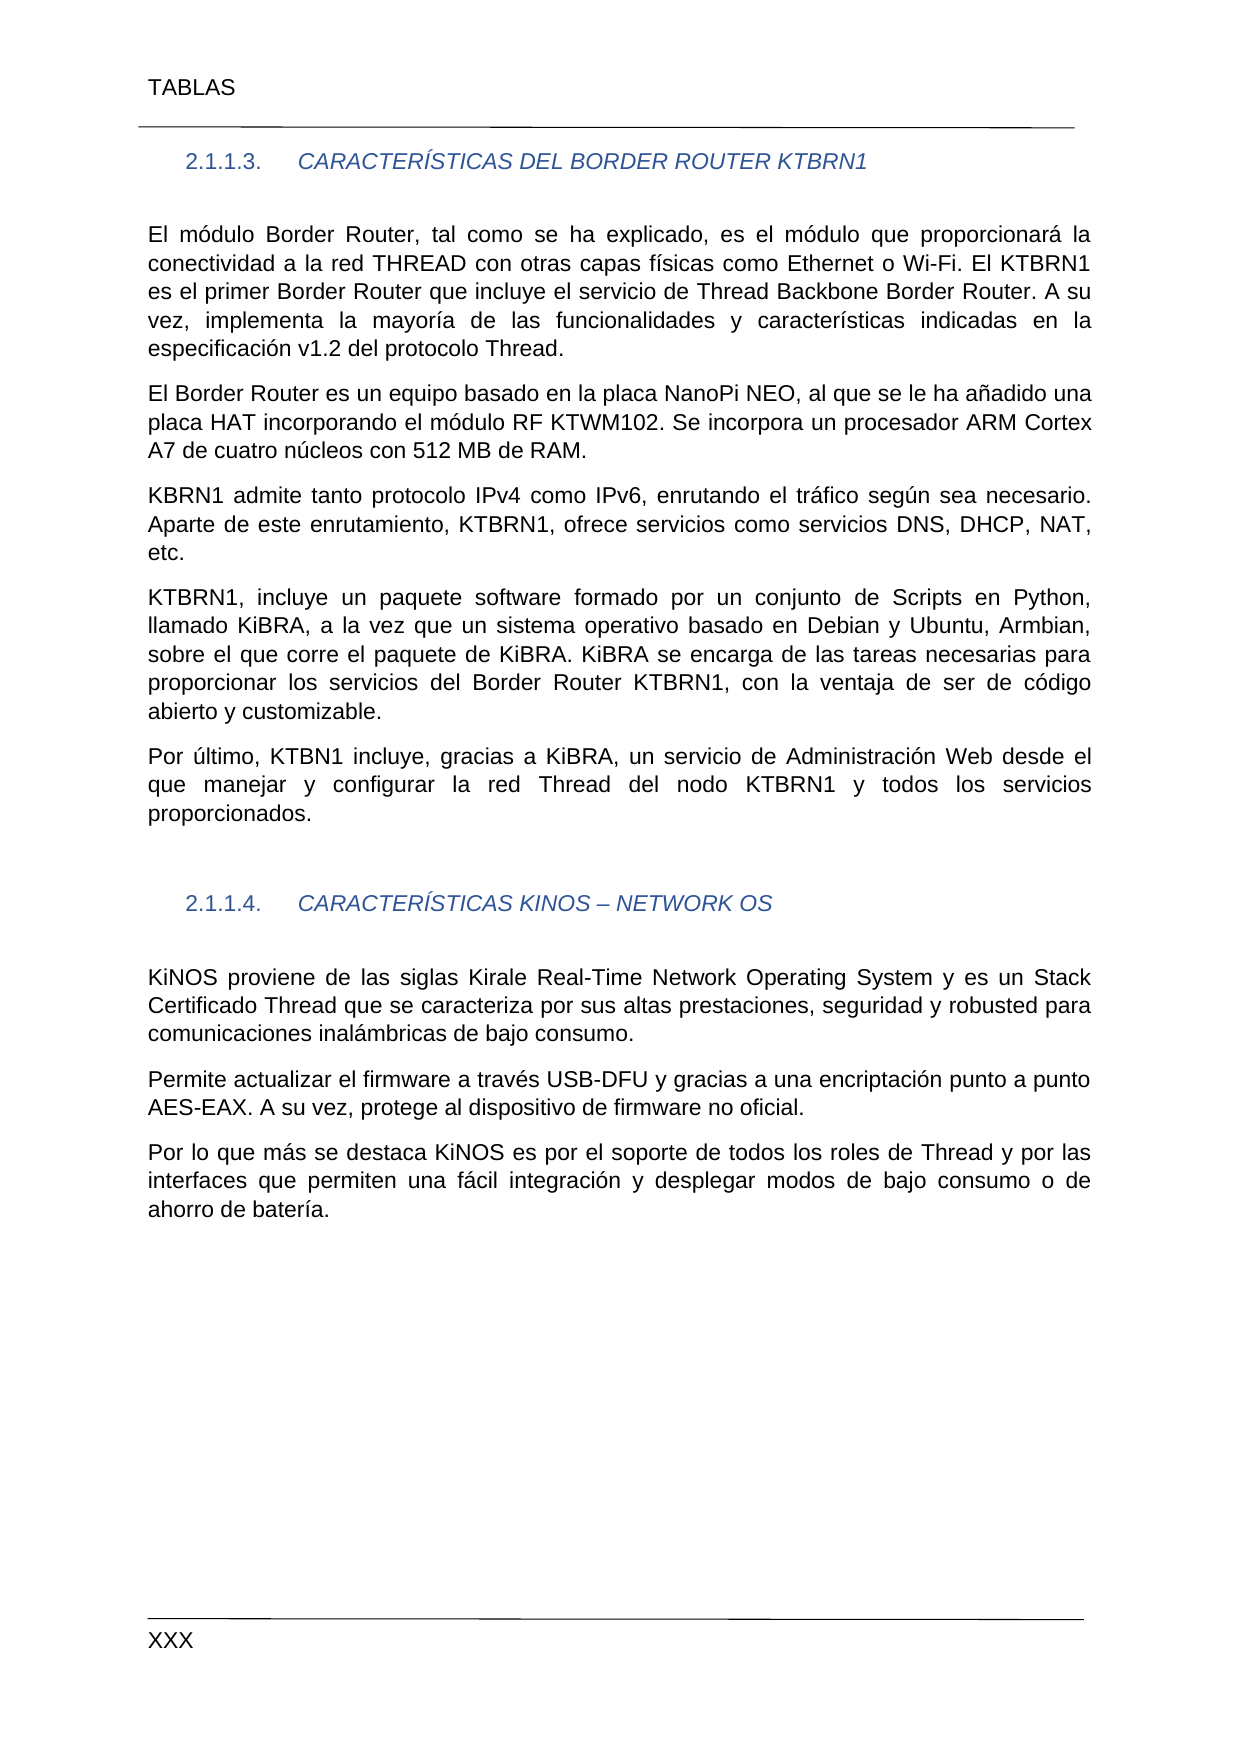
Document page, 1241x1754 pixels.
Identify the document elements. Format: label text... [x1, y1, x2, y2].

text KTBRN1, incluye un paquete software formado por un conjunto de Scripts en Python, llamado KiBRA, a la vez que un sistema operativo basado en Debian y Ubuntu, Armbian, sobre el que corre el paquete de KiBRA. KiBRA se encarga de las tareas necesarias para proporcionar los servicios del Border Router KTBRN1, con la ventaja de ser de código abierto y customizable. [148, 584, 1092, 724]
text El Border Router es un equipo basado en la placa NanoPi NEO, al que se le ha añadido una placa HAT incorporando el módulo RF KTWM102. Se incorpora un procesador ARM Cortex A7 de cuatro núcleos con 512 MB de RAM. [148, 380, 1092, 463]
subtitle CARACTERÍSTICAS DEL BORDER ROUTER KTBRN1 [185, 148, 1092, 174]
text Por último, KTBN1 incluye, gracias a KiBRA, un servicio de Administración Web desde el que manejar y configurar la red Thread del nodo KTBRN1 y todos los servicios proporcionados. [148, 743, 1092, 826]
text El módulo Border Router, tal como se ha explicado, es el módulo que proporcionará la conectividad a la red THREAD con otras capas físicas como Ethernet o Wi-Fi. El KTBRN1 es el primer Border Router que incluye el servicio de Thread Backbone Border Router. A su vez, implementa la mayoría de las funcionalidades y características indicadas en la especificación v1.2 del protocolo Thread. [148, 221, 1092, 361]
text KBRN1 admite tanto protocolo IPv4 como IPv6, enrutando el tráfico según sea necesario. Aparte de este enrutamiento, KTBRN1, ofrece servicios como servicios DNS, DHCP, NAT, etc. [148, 482, 1092, 565]
